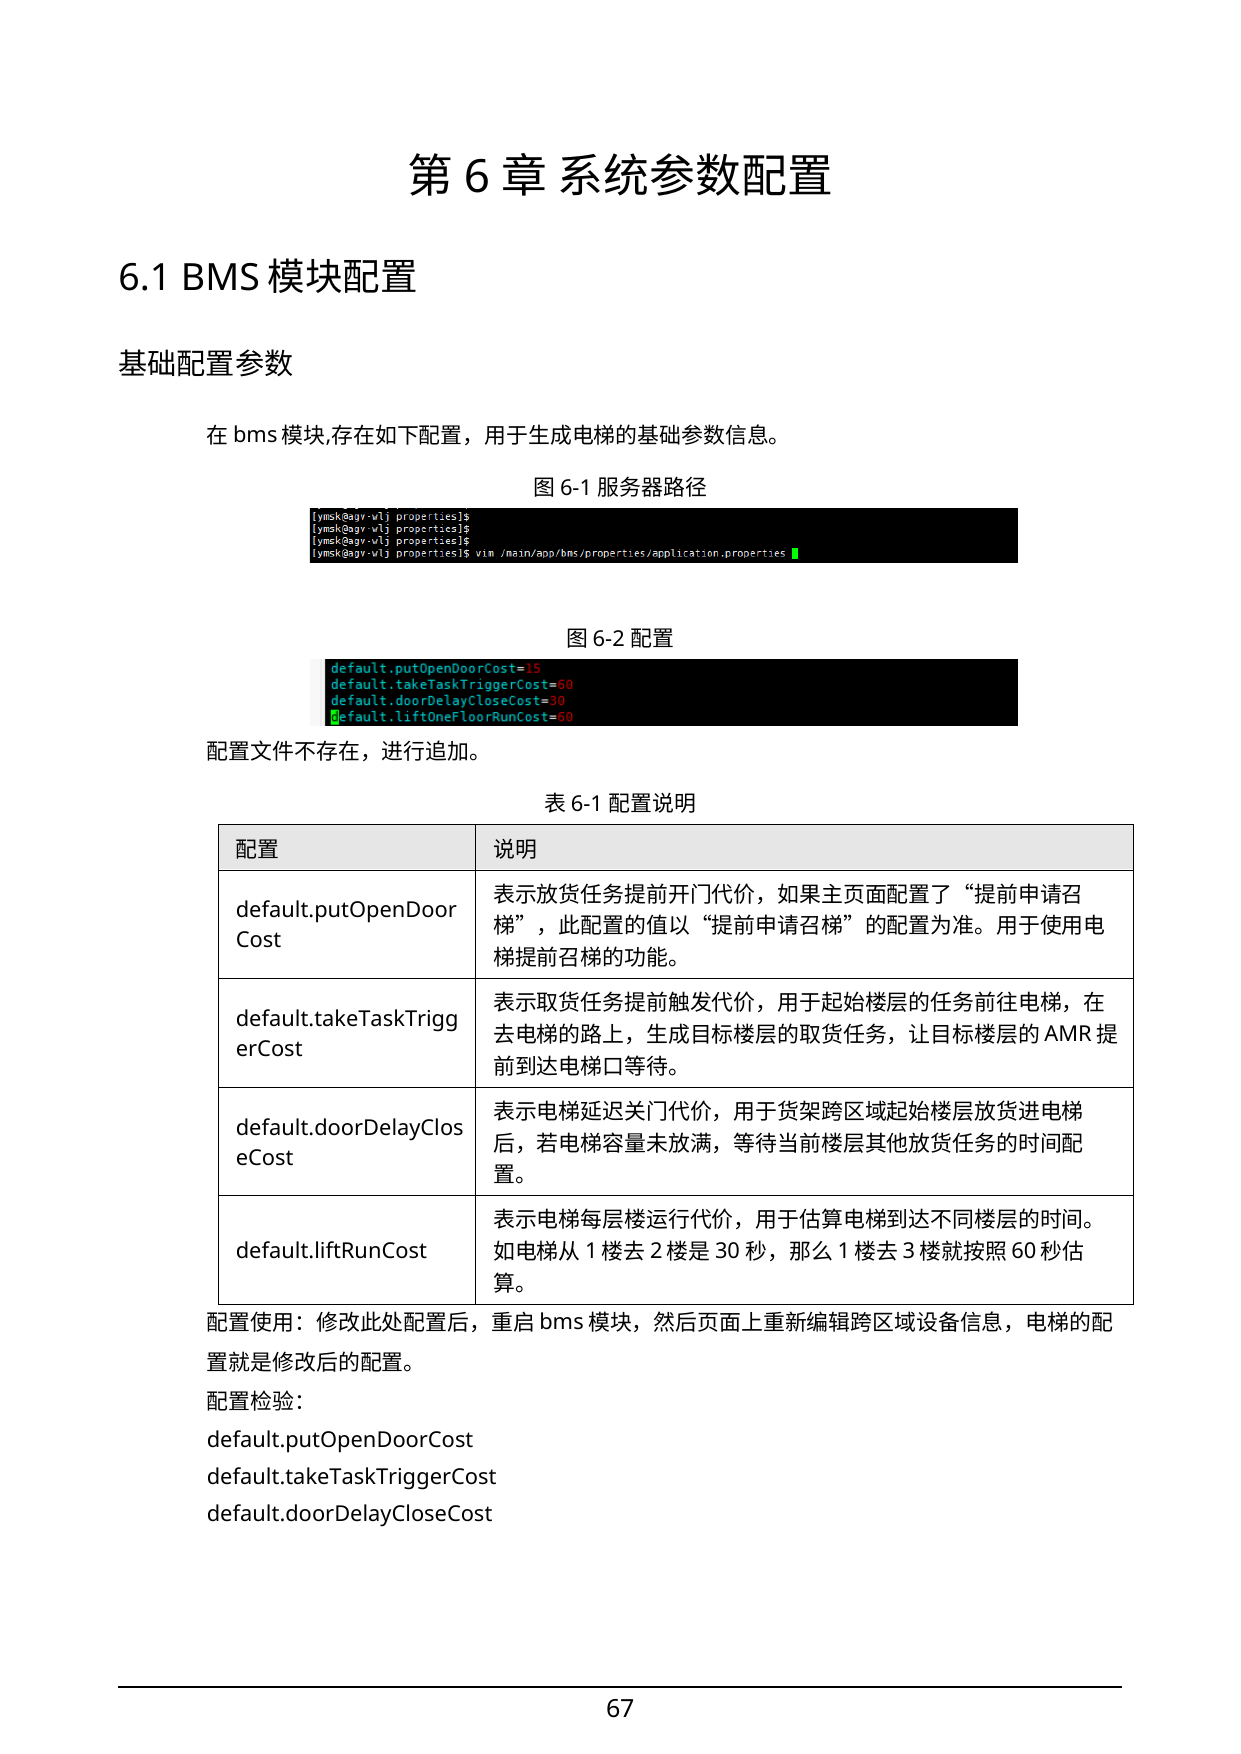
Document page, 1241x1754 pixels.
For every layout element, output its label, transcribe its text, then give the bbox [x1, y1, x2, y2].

text default.doorDelayCloseCost [207, 1498, 1122, 1528]
table_cell 表示放货任务提前开门代价，如果主页面配置了“提前申请召梯”，此配置的值以“提前申请召梯”的配置为准。用于使用电梯提前召梯的功能。 [476, 871, 1133, 978]
text default.takeTaskTriggerCost [207, 1461, 1122, 1491]
table_cell default.doorDelayCloseCost [219, 1088, 475, 1195]
text 配置检验： [207, 1384, 1122, 1416]
text 配置文件不存在，进行追加。 [207, 734, 1122, 766]
text 配置使用：修改此处配置后，重启bms模块，然后页面上重新编辑跨区域设备信息，电梯的配置就是修改后的配置。 [207, 1305, 1122, 1376]
text 图6-2 配置 [118, 621, 1122, 653]
subtitle 第 6 章 系统参数配置 [118, 139, 1122, 206]
table_cell 表示电梯每层楼运行代价，用于估算电梯到达不同楼层的时间。如电梯从1楼去2楼是30 秒，那么1楼去3楼就按照60秒估算。 [476, 1196, 1133, 1304]
picture [309, 659, 1018, 726]
text default.putOpenDoorCost [207, 1424, 1122, 1453]
text 基础配置参数 [118, 340, 1122, 382]
table_cell 表示取货任务提前触发代价，用于起始楼层的任务前往电梯，在去电梯的路上，生成目标楼层的取货任务，让目标楼层的AMR提前到达电梯口等待。 [476, 979, 1133, 1087]
subtitle 6.1 BMS模块配置 [118, 247, 1122, 302]
table_header 说明 [476, 825, 1133, 869]
picture [309, 508, 1018, 563]
text 表6-1 配置说明 [118, 786, 1122, 818]
table_header 配置 [219, 825, 475, 869]
table_cell default.putOpenDoorCost [219, 871, 475, 978]
text 在bms模块,存在如下配置，用于生成电梯的基础参数信息。 [207, 418, 1122, 450]
table_cell default.liftRunCost [219, 1196, 475, 1304]
table_cell 表示电梯延迟关门代价，用于货架跨区域起始楼层放货进电梯后，若电梯容量未放满，等待当前楼层其他放货任务的时间配置。 [476, 1088, 1133, 1195]
table_cell default.takeTaskTriggerCost [219, 979, 475, 1087]
text 图6-1 服务器路径 [118, 470, 1122, 502]
